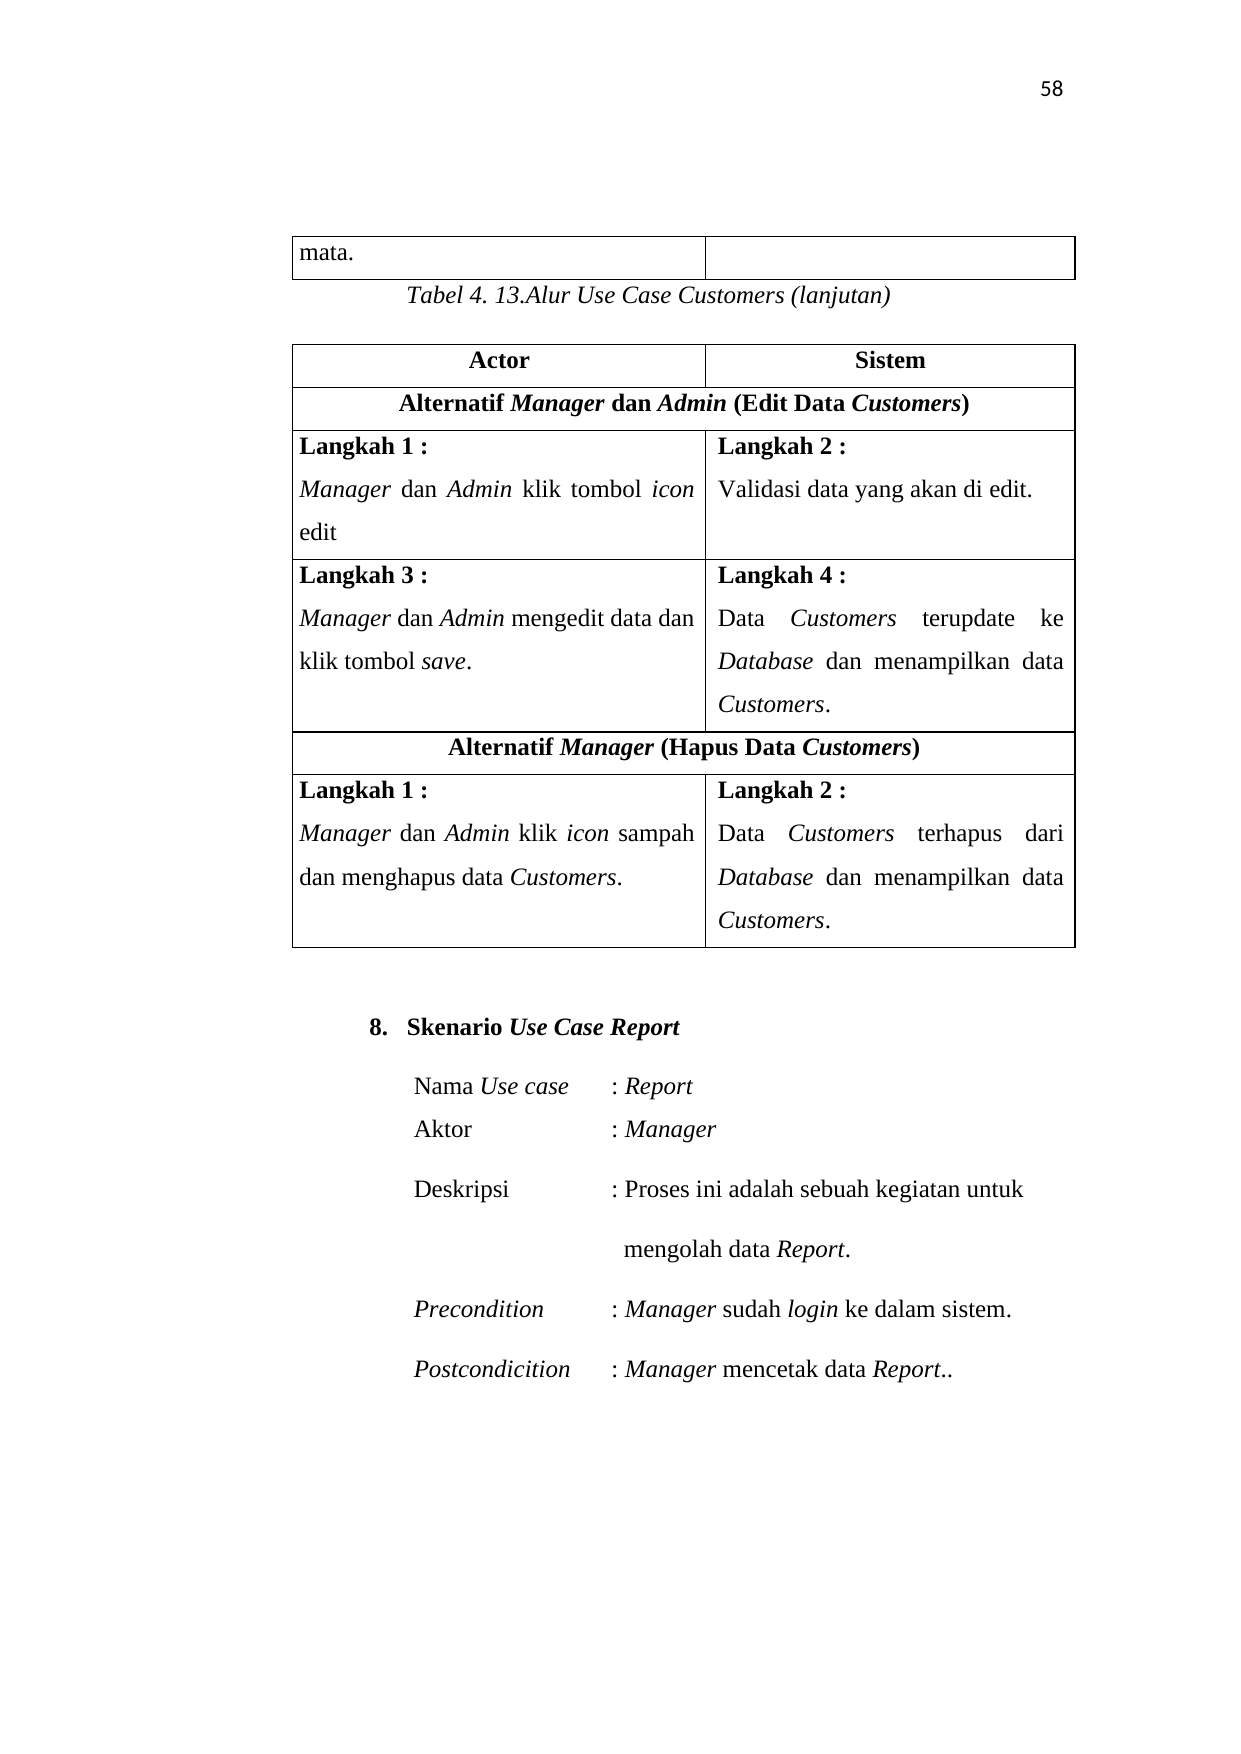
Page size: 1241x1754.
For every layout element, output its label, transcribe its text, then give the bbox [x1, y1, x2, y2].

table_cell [706, 237, 1074, 279]
text mengolah data Report. [413, 1234, 1063, 1263]
text Deskripsi : Proses ini adalah sebuah kegiatan untuk [413, 1174, 1063, 1203]
table_cell Alternatif Manager (Hapus Data Customers) [293, 733, 1074, 774]
table_cell Langkah 4 : Data Customers terupdate ke Database dan menampilkan data Customers. [706, 560, 1074, 731]
table_cell Langkah 1 : Manager dan Admin klik icon sampah dan menghapus data Customers. [293, 775, 705, 947]
text Tabel 4. 13.Alur Use Case Customers (lanjutan) [236, 280, 1063, 309]
text Nama Use case : Report [413, 1071, 1063, 1100]
table_cell Langkah 2 : Data Customers terhapus dari Database dan menampilkan data Customers. [706, 775, 1074, 947]
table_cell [293, 237, 705, 279]
text 8. Skenario Use Case Report [369, 1012, 1063, 1040]
table_cell Alternatif Manager dan Admin (Edit Data Customers) [293, 388, 1074, 430]
table_cell Langkah 1 : Manager dan Admin klik tombol icon edit [293, 431, 705, 559]
table_cell Langkah 3 : Manager dan Admin mengedit data dan klik tombol save. [293, 560, 705, 731]
text Aktor : Manager [413, 1114, 1063, 1143]
table_header Actor [293, 345, 705, 387]
table_header Sistem [706, 345, 1074, 387]
text Precondition : Manager sudah login ke dalam sistem. [413, 1294, 1063, 1323]
table_cell Langkah 2 : Validasi data yang akan di edit. [706, 431, 1074, 559]
text Postcondicition : Manager mencetak data Report.. [413, 1354, 1063, 1382]
